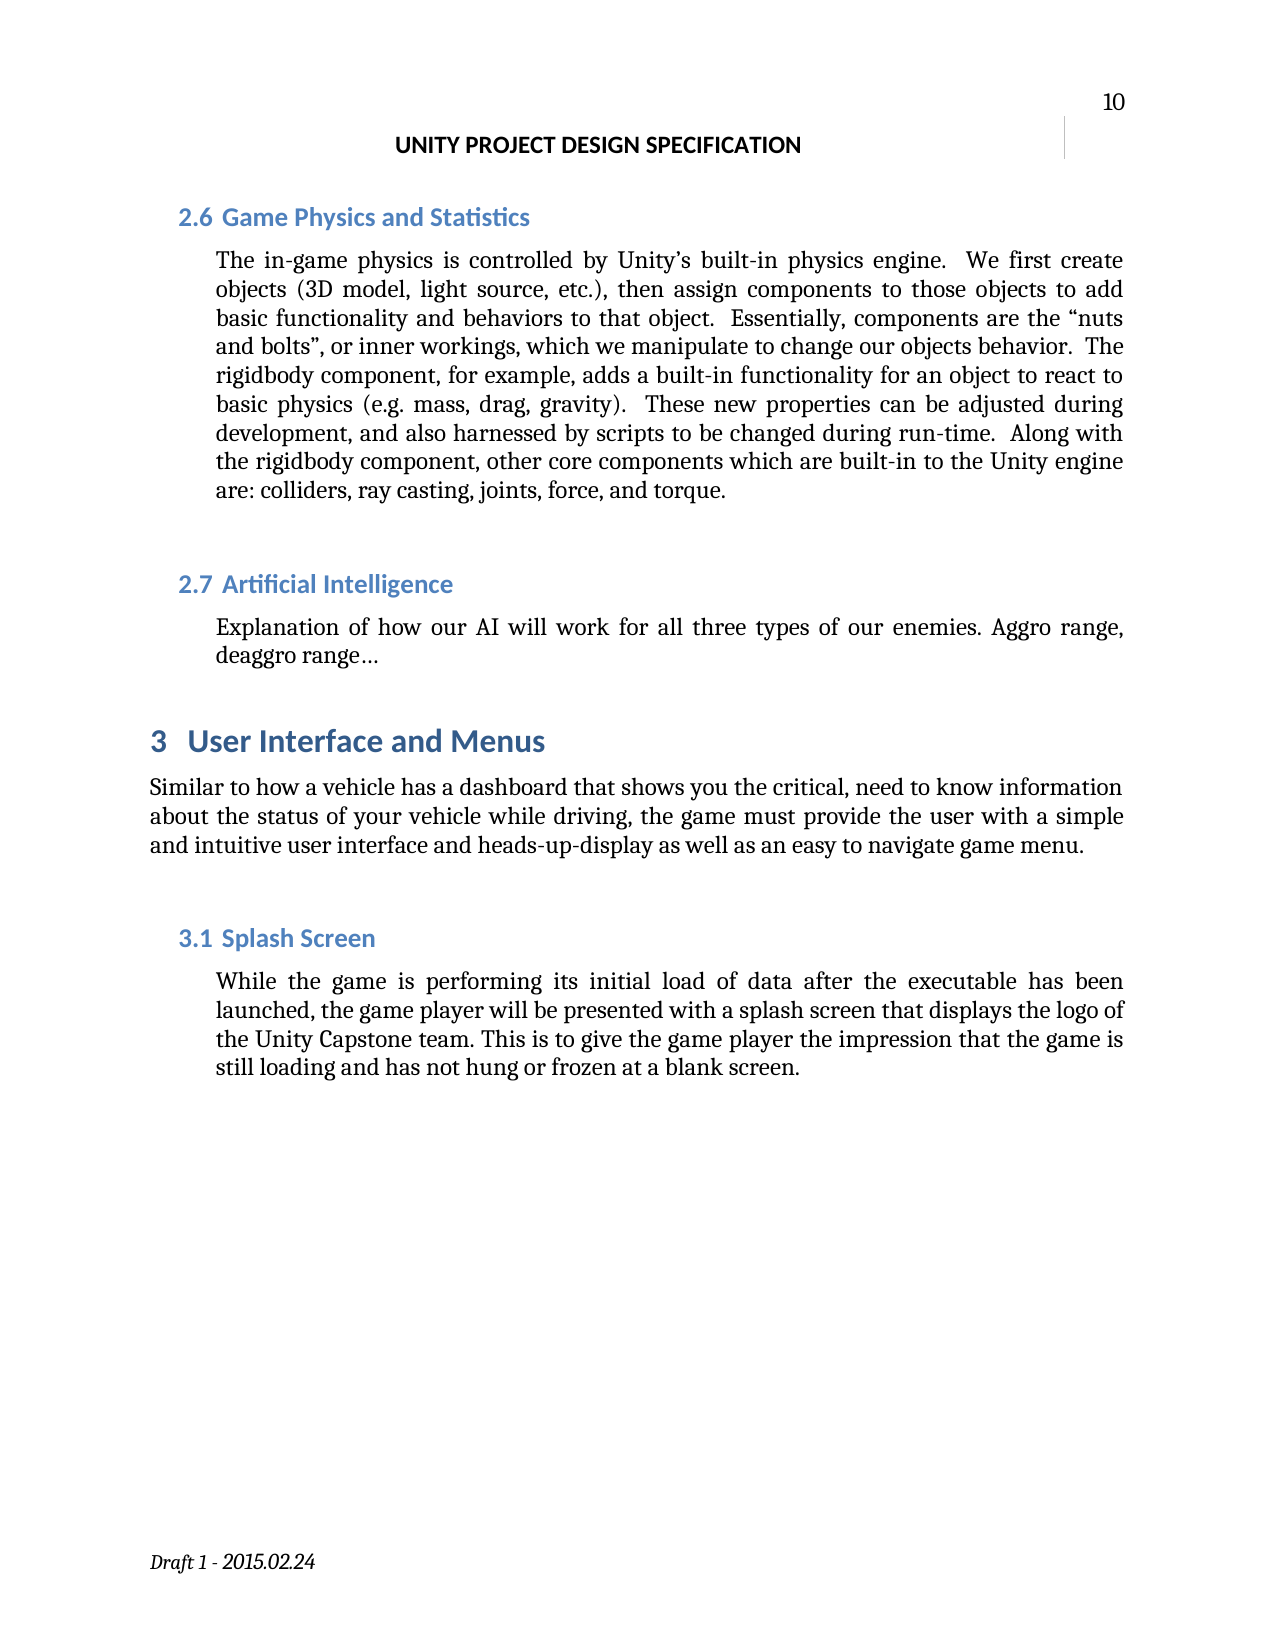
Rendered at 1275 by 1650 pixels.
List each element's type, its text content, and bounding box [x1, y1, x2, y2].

text The in-game physics is controlled by Unity’s built-in physics engine. We first create objects (3D model, light source, etc.), then assign components to those objects to add basic functionality and behaviors to that object. Essentially, components are the “nuts and bolts”, or inner workings, which we manipulate to change our objects behavior. The rigidbody component, for example, adds a built-in functionality for an object to react to basic physics (e.g. mass, drag, gravity). These new properties can be adjusted during development, and also harnessed by scripts to be changed during run-time. Along with the rigidbody component, other core components which are built-in to the Unity engine are: colliders, ray casting, joints, force, and torque. [216, 246, 1125, 505]
subtitle Artificial Intelligence [178, 567, 1125, 600]
text While the game is performing its initial load of data after the executable has been launched, the game player will be presented with a splash screen that displays the logo of the Unity Capstone team. This is to give the game player the impression that the game is still loading and has not hung or frozen at a blank screen. [216, 967, 1125, 1082]
text Similar to how a vehicle has a dashboard that shows you the critical, need to know information about the status of your vehicle while driving, the game must provide the user with a simple and intuitive user interface and heads-up-display as well as an easy to navigate game menu. [150, 773, 1125, 859]
subtitle Game Physics and Statistics [178, 201, 1125, 233]
text Explanation of how our AI will work for all three types of our enemies. Aggro range, deaggro range… [216, 612, 1125, 670]
subtitle User Interface and Menus [150, 720, 1125, 761]
subtitle Splash Screen [178, 921, 1125, 954]
